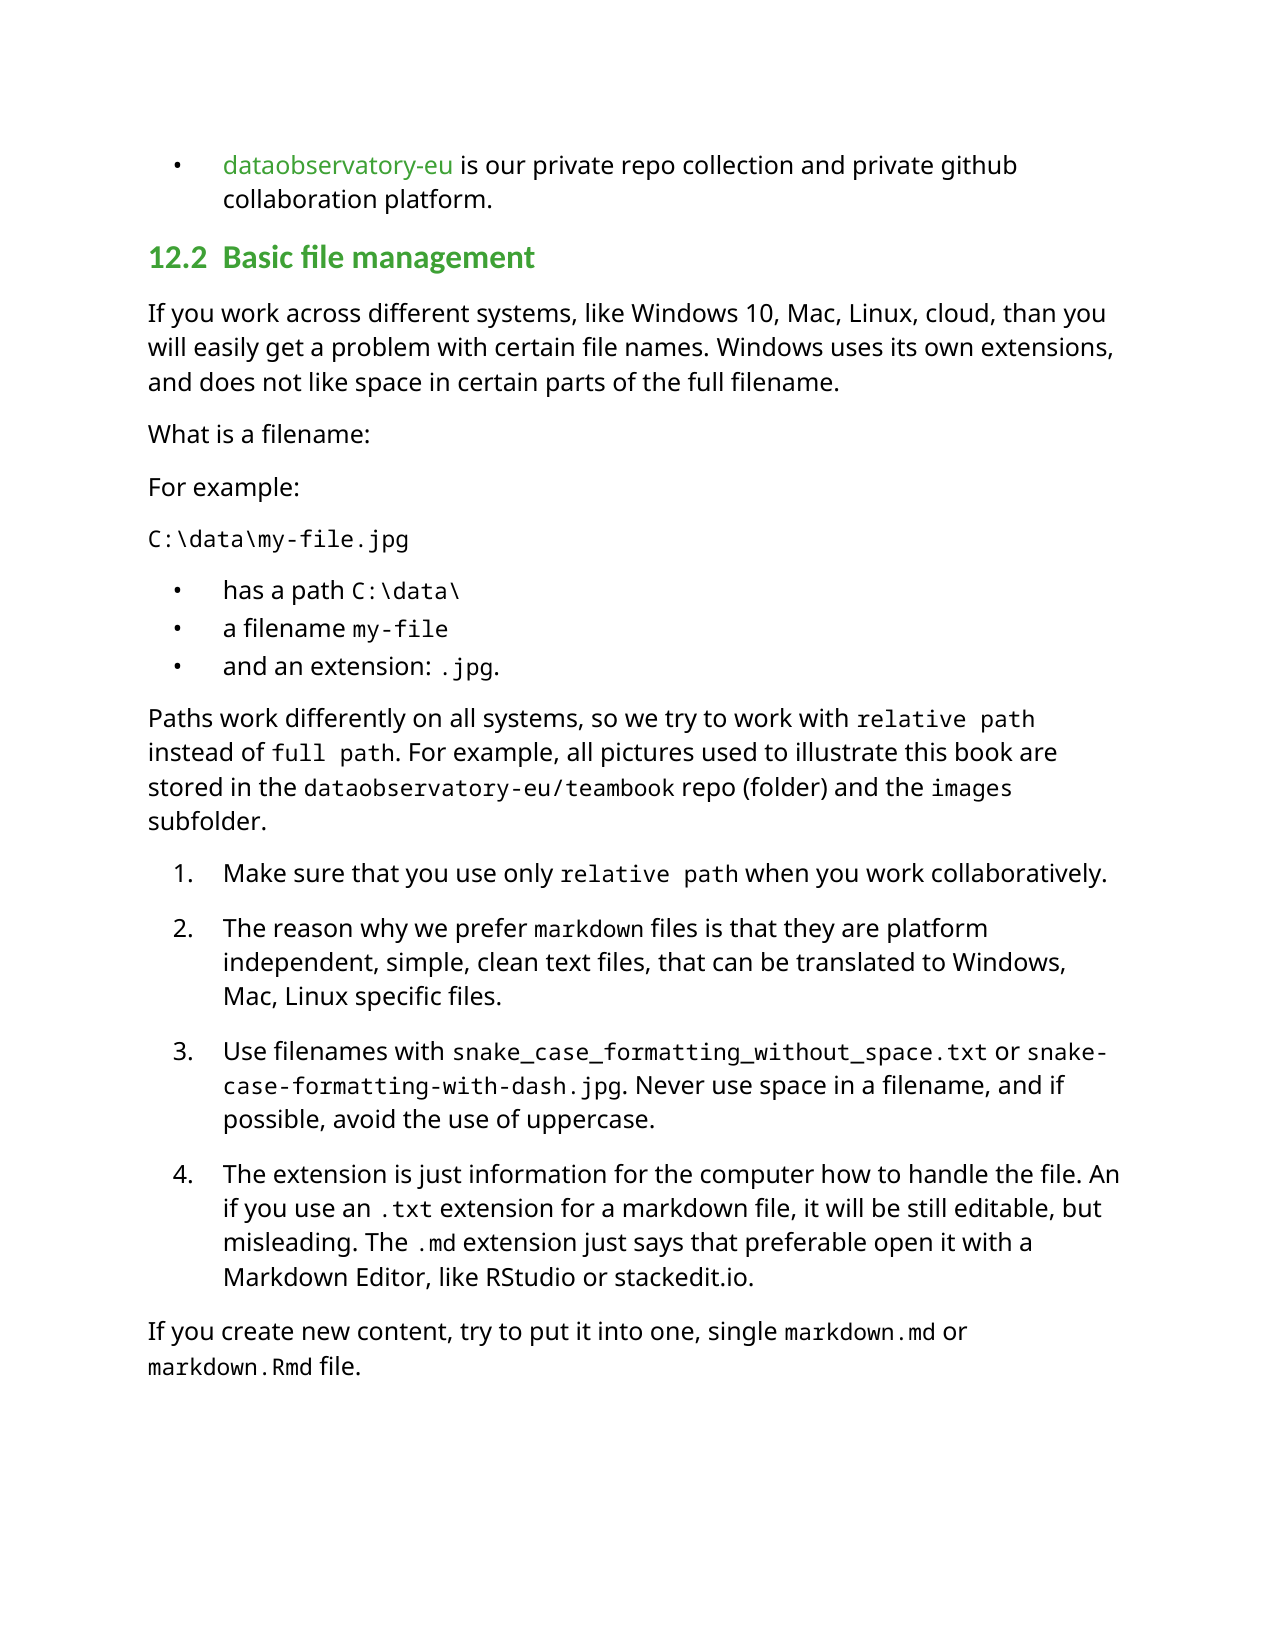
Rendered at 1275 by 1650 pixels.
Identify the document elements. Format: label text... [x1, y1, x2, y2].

list Make sure that you use only relative path when you work collaboratively. [173, 856, 1127, 890]
list The extension is just information for the computer how to handle the file. An if you use an .txt extension for a markdown file, it will be still editable, but misleading. The .md extension just says that preferable open it with a Markdown Editor, like RStudio or stackedit.io. [173, 1157, 1127, 1293]
text If you work across different systems, like Windows 10, Mac, Linux, cloud, than you will easily get a problem with certain file names. Windows uses its own extensions, and does not like space in certain parts of the full filename. [148, 296, 1127, 398]
text If you create new content, try to put it into one, single markdown.md or markdown.Rmd file. [148, 1314, 1127, 1382]
list Use filenames with snake_case_formatting_without_space.txt or snake-case-formatting-with-dash.jpg. Never use space in a filename, and if possible, avoid the use of uppercase. [173, 1034, 1127, 1136]
list has a path C:\data\ [173, 573, 1127, 607]
subtitle 12.2 Basic file management [148, 237, 1127, 277]
list dataobservatory-eu is our private repo collection and private github collaboration platform. [173, 148, 1127, 216]
text C:\data\my-file.jpg [148, 523, 1127, 554]
text What is a filename: [148, 417, 1127, 451]
list a filename my-file [173, 610, 1127, 644]
text Paths work differently on all systems, so we try to work with relative path instead of full path. For example, all pictures used to illustrate this book are stored in the dataobservatory-eu/teambook repo (folder) and the images subfolder. [148, 701, 1127, 837]
list and an extension: .jpg. [173, 648, 1127, 682]
text For example: [148, 470, 1127, 504]
list The reason why we prefer markdown files is that they are platform independent, simple, clean text files, that can be translated to Windows, Mac, Linux specific files. [173, 911, 1127, 1013]
